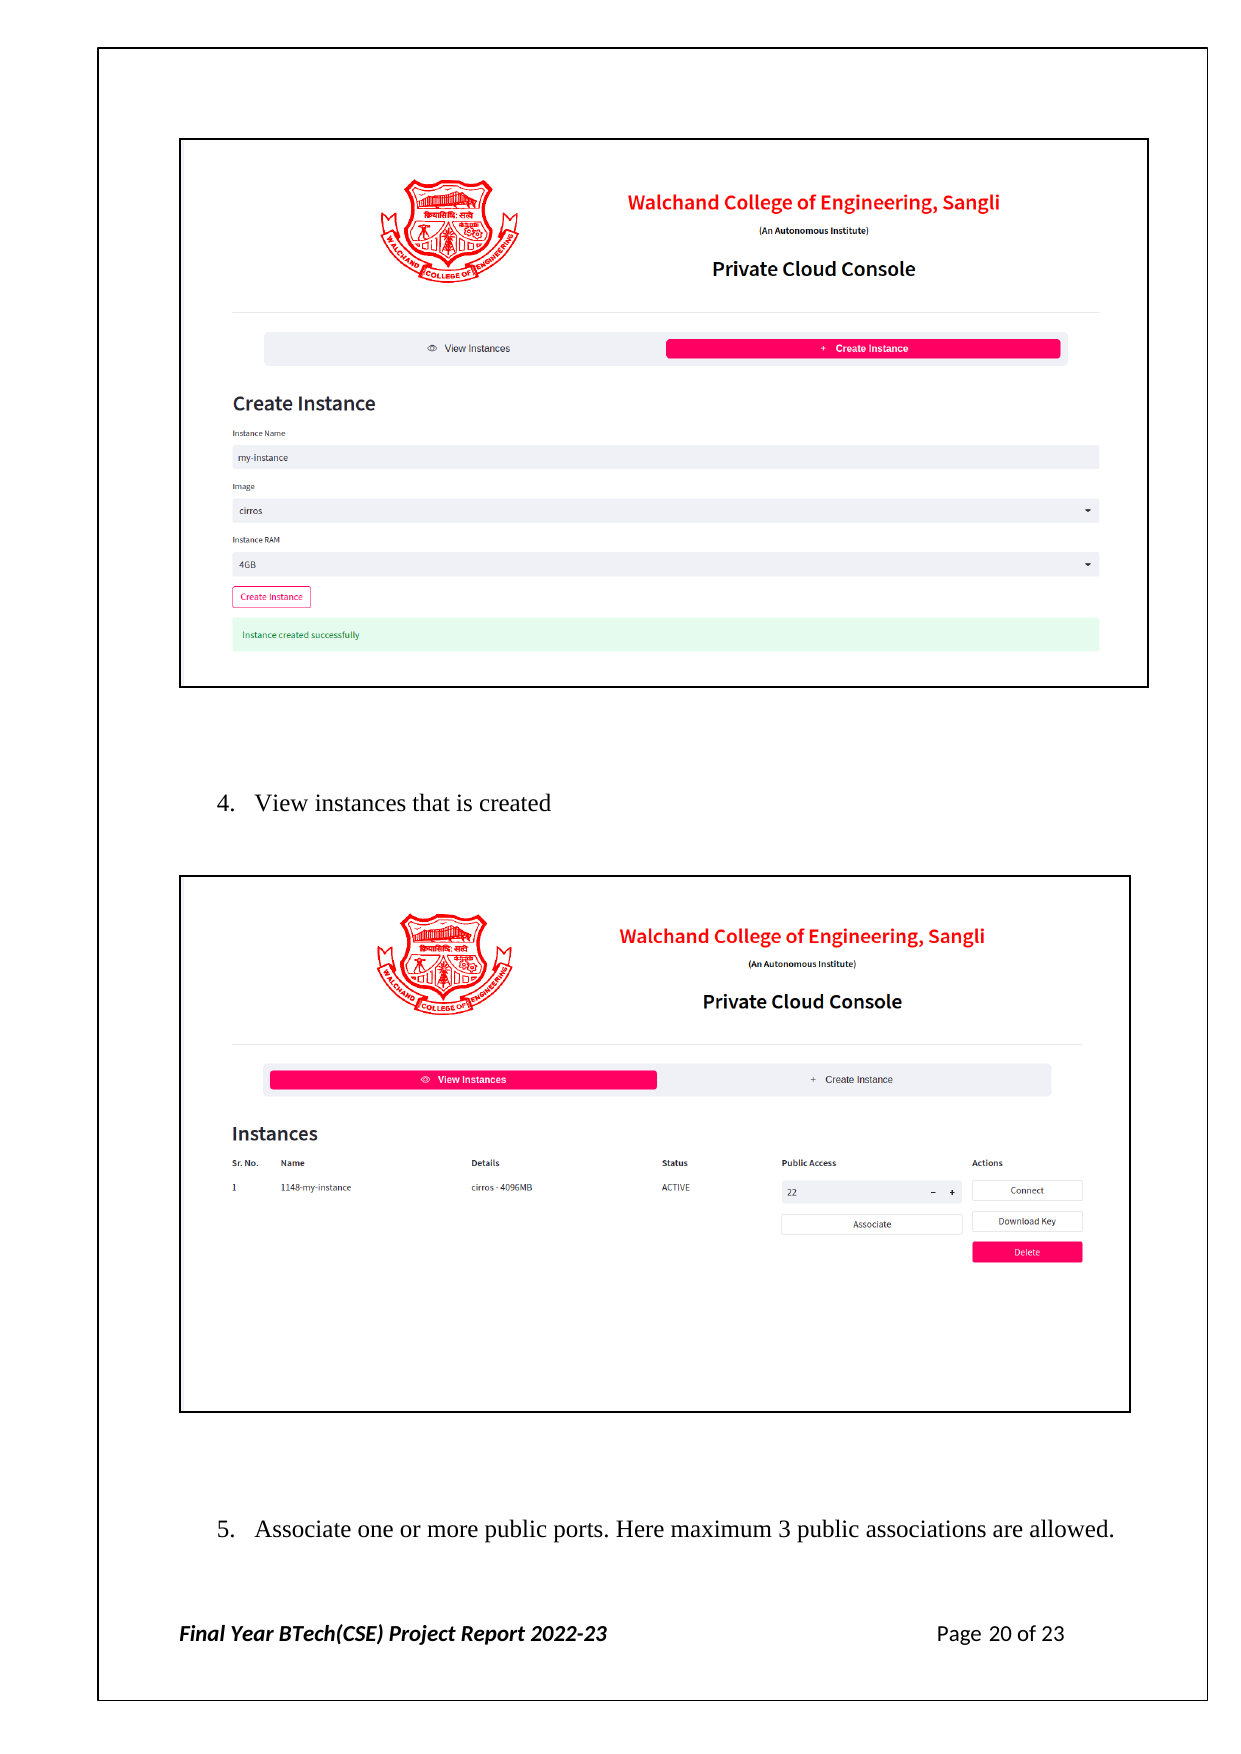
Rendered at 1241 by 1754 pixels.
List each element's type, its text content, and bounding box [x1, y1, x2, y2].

picture [181, 140, 1147, 686]
list Associate one or more public ports. Here maximum 3 public associations are allowed. [217, 1514, 1140, 1542]
picture [181, 877, 1129, 1411]
list View instances that is created [217, 788, 1140, 817]
